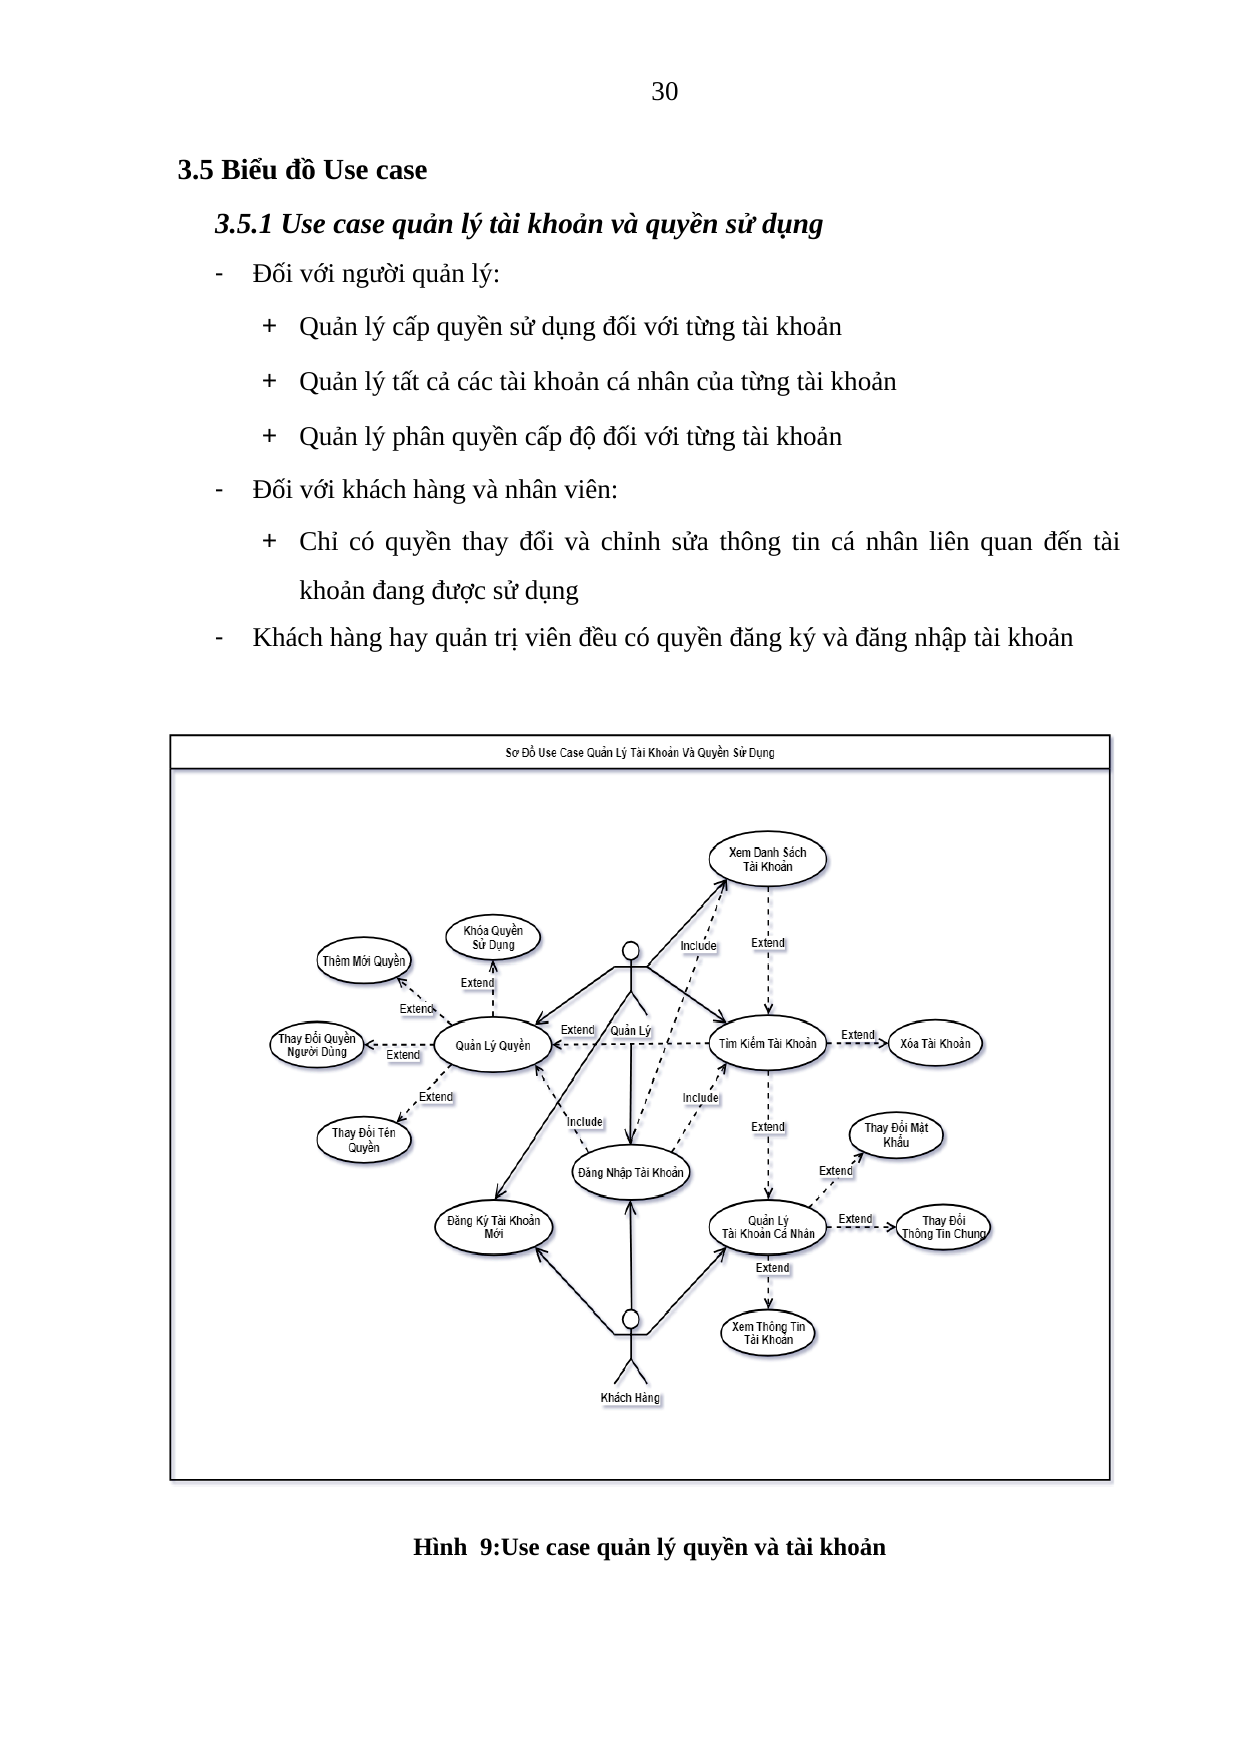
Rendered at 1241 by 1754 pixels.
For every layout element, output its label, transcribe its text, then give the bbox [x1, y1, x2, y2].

picture [169, 733, 1115, 1487]
list Đối với người quản lý: [215, 257, 1122, 290]
list Quản lý phân quyền cấp độ đối với từng tài khoản [262, 417, 1122, 454]
list Khách hàng hay quản trị viên đều có quyền đăng ký và đăng nhập tài khoản [215, 621, 1122, 654]
list Chỉ có quyền thay đổi và chỉnh sửa thông tin cá nhân liên quan đến tài khoản đang được sử dụng [262, 522, 1122, 605]
list Đối với khách hàng và nhân viên: [215, 472, 1122, 505]
subtitle 3.5 Biểu đồ Use case [177, 152, 1122, 185]
list Quản lý cấp quyền sử dụng đối với từng tài khoản [262, 306, 1122, 343]
subtitle 3.5.1 Use case quản lý tài khoản và quyền sử dụng [177, 206, 1122, 240]
list Quản lý tất cả các tài khoản cá nhân của từng tài khoản [262, 361, 1122, 398]
